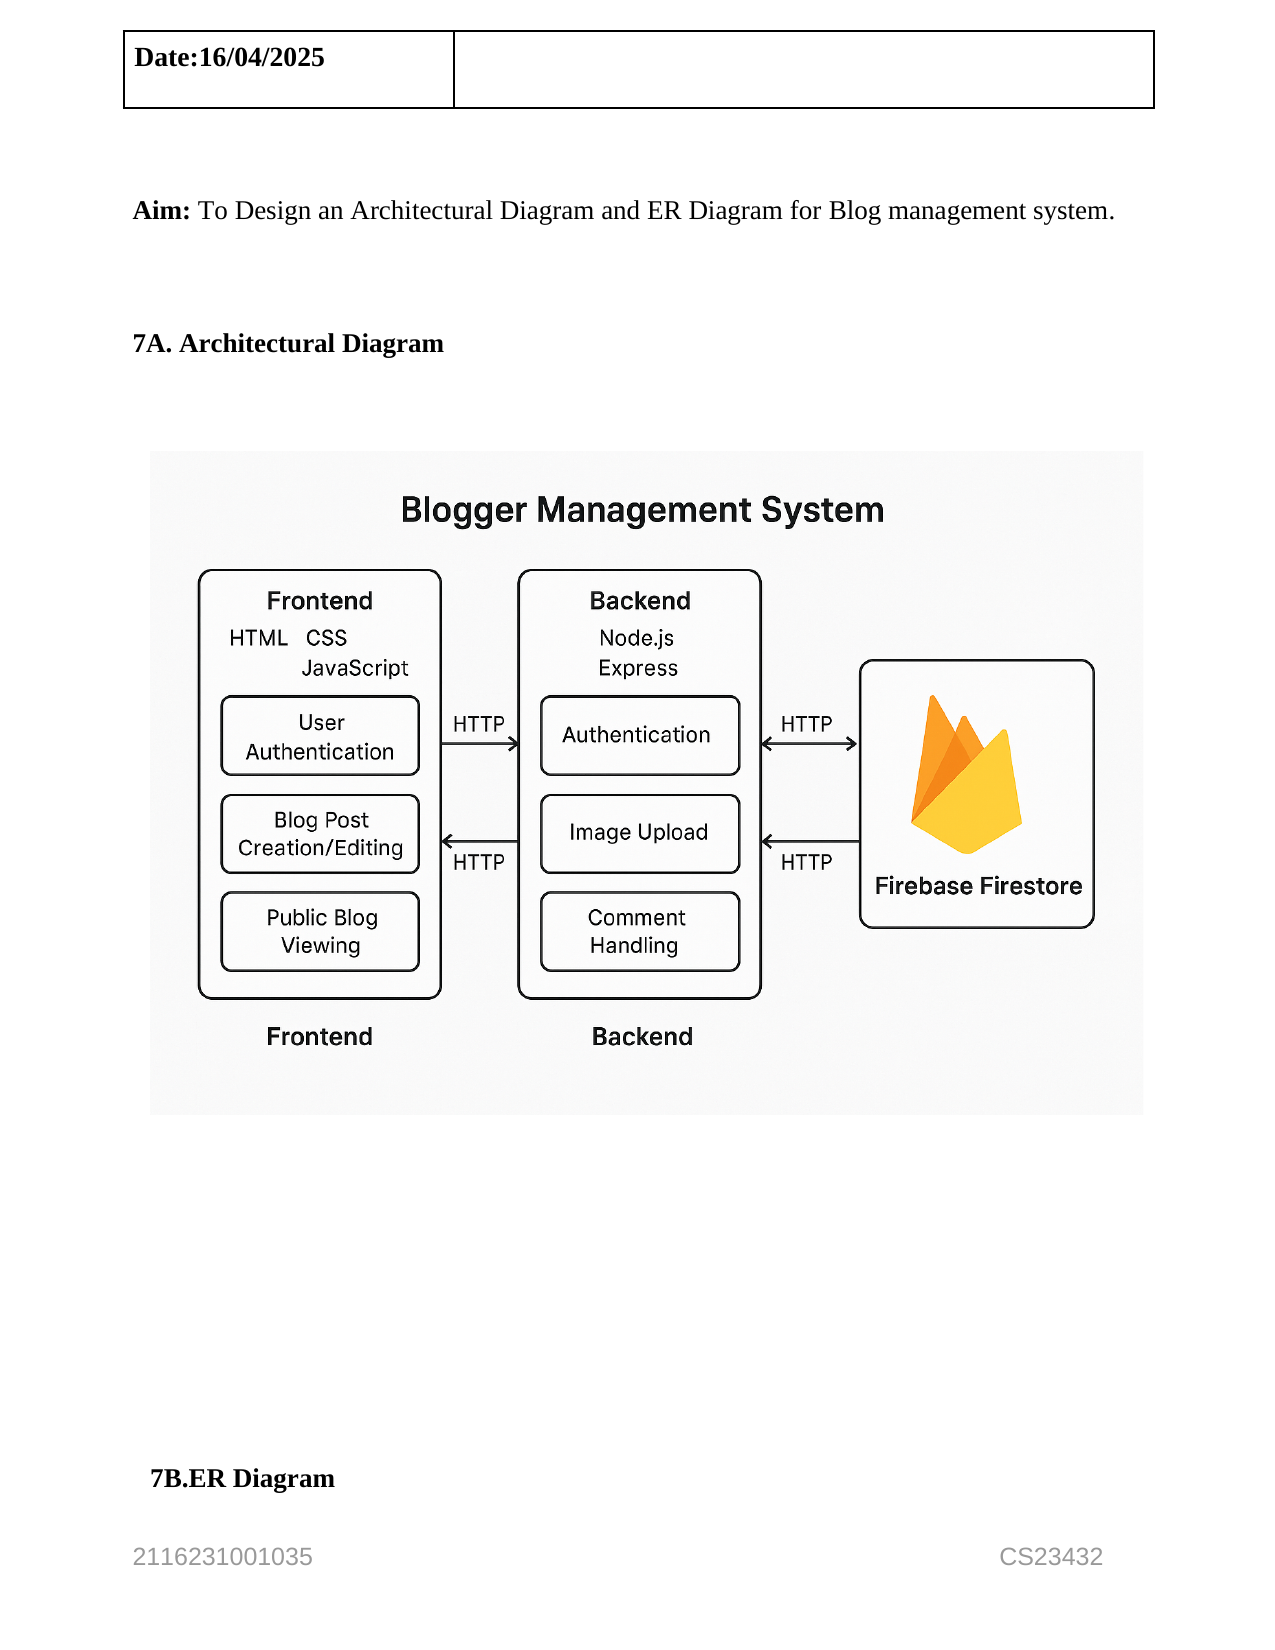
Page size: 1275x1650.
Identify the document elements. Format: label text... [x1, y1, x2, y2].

text Aim: To Design an Architectural Diagram and ER Diagram for Blog management system. [132, 194, 1126, 225]
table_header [125, 32, 453, 107]
text 7B.ER Diagram [150, 1462, 1011, 1493]
text 7A. Architectural Diagram [132, 327, 1126, 358]
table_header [455, 32, 1153, 107]
picture [150, 451, 1144, 1115]
